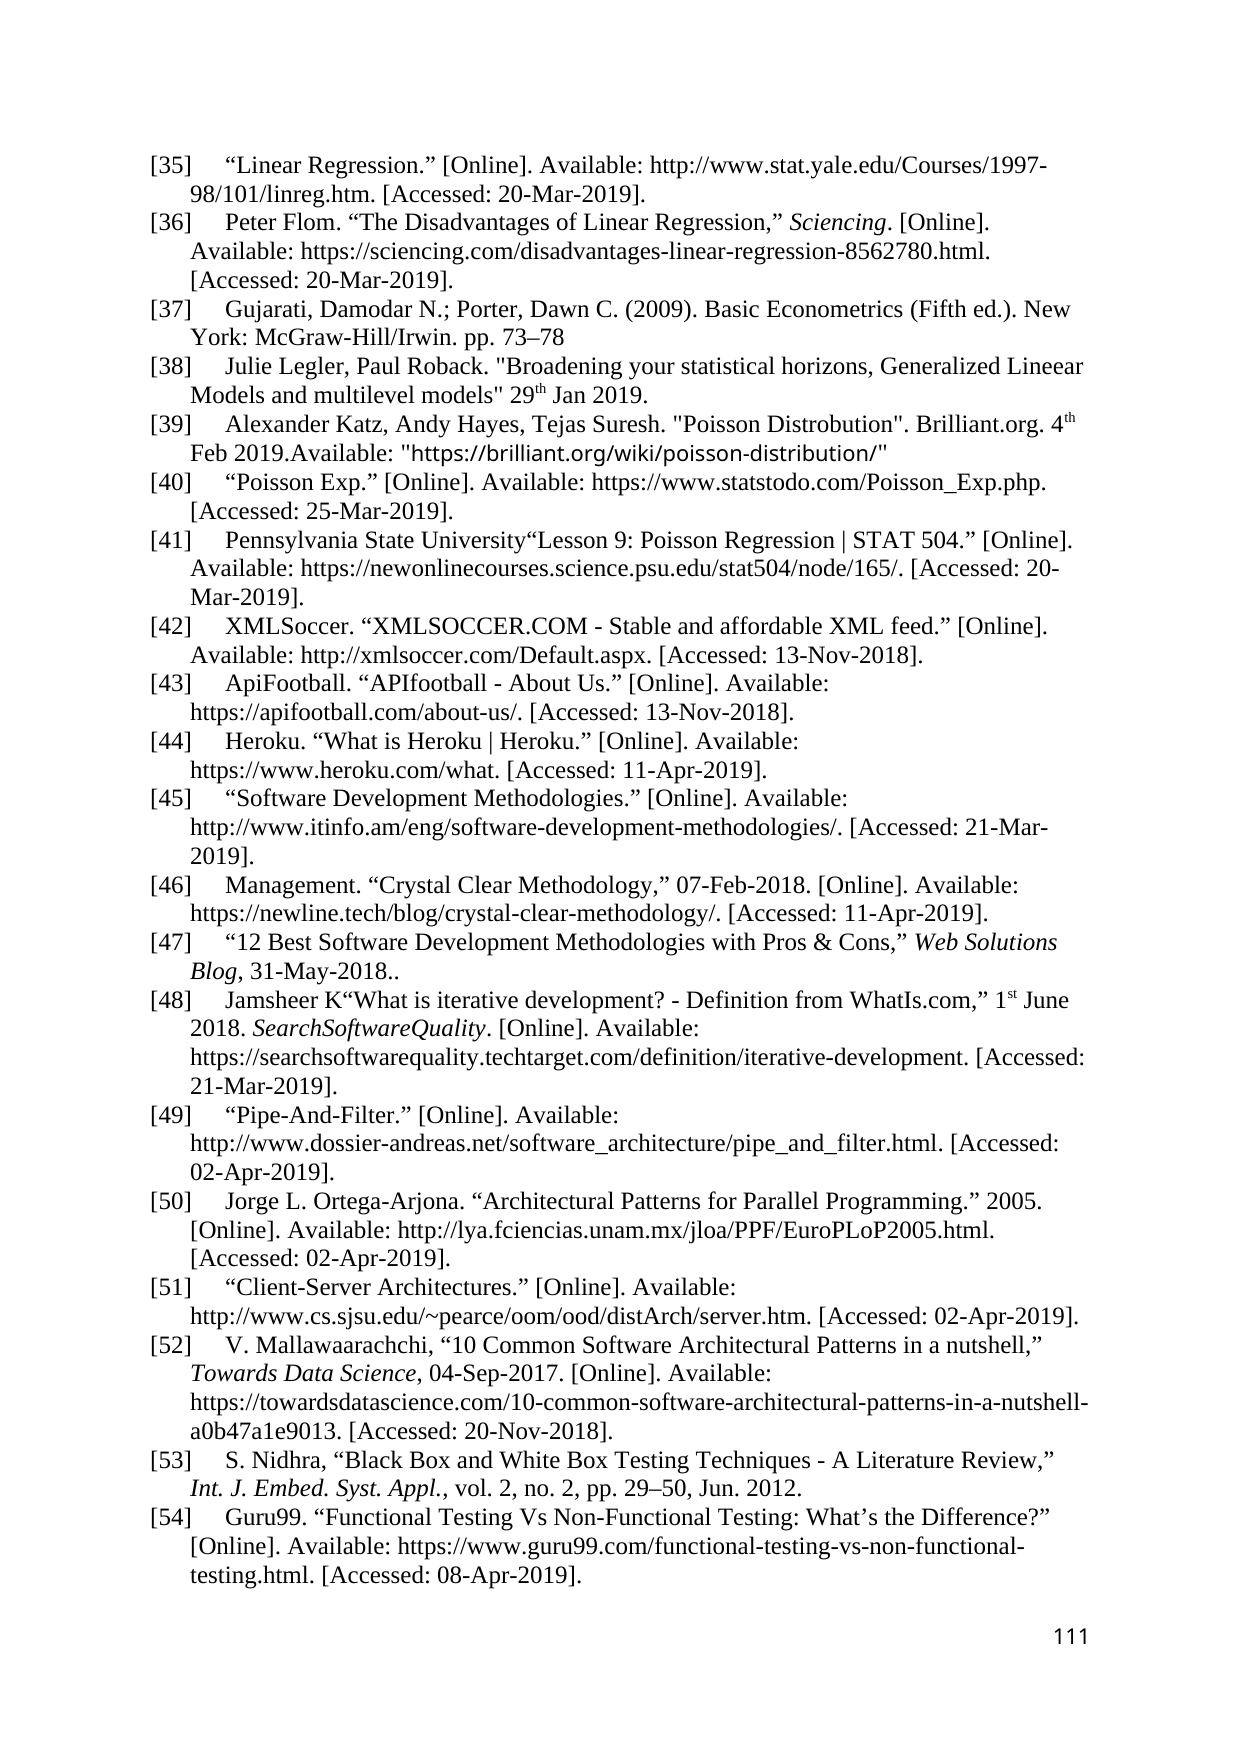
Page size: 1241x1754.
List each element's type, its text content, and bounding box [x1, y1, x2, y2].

text [51] “Client-Server Architectures.” [Online]. Available: http://www.cs.sjsu.edu/~pearce/oom/ood/distArch/server.htm. [Accessed: 02-Apr-2019]. [150, 1272, 1090, 1330]
text [46] Management. “Crystal Clear Methodology,” 07-Feb-2018. [Online]. Available: https://newline.tech/blog/crystal-clear-methodology/. [Accessed: 11-Apr-2019]. [150, 870, 1090, 927]
text [49] “Pipe-And-Filter.” [Online]. Available: http://www.dossier-andreas.net/software_architecture/pipe_and_filter.html. [Accessed: 02-Apr-2019]. [150, 1100, 1090, 1186]
text [50] Jorge L. Ortega-Arjona. “Architectural Patterns for Parallel Programming.” 2005. [Online]. Available: http://lya.fciencias.unam.mx/jloa/PPF/EuroPLoP2005.html. [Accessed: 02-Apr-2019]. [150, 1186, 1090, 1272]
text [52] V. Mallawaarachchi, “10 Common Software Architectural Patterns in a nutshell,” Towards Data Science, 04-Sep-2017. [Online]. Available: https://towardsdatascience.com/10-common-software-architectural-patterns-in-a-nutshell-a0b47a1e9013. [Accessed: 20-Nov-2018]. [150, 1330, 1090, 1445]
text [47] “12 Best Software Development Methodologies with Pros & Cons,” Web Solutions Blog, 31-May-2018.. [150, 927, 1090, 985]
text [41] Pennsylvania State University“Lesson 9: Poisson Regression | STAT 504.” [Online]. Available: https://newonlinecourses.science.psu.edu/stat504/node/165/. [Accessed: 20-Mar-2019]. [150, 525, 1090, 611]
text [37] Gujarati, Damodar N.; Porter, Dawn C. (2009). Basic Econometrics (Fifth ed.). New York: McGraw-Hill/Irwin. pp. 73–78 [150, 294, 1090, 351]
text [54] Guru99. “Functional Testing Vs Non-Functional Testing: What’s the Difference?” [Online]. Available: https://www.guru99.com/functional-testing-vs-non-functional-testing.html. [Accessed: 08-Apr-2019]. [150, 1502, 1090, 1588]
text [53] S. Nidhra, “Black Box and White Box Testing Techniques - A Literature Review,” Int. J. Embed. Syst. Appl., vol. 2, no. 2, pp. 29–50, Jun. 2012. [150, 1445, 1090, 1502]
text [43] ApiFootball. “APIfootball - About Us.” [Online]. Available: https://apifootball.com/about-us/. [Accessed: 13-Nov-2018]. [150, 668, 1090, 726]
text [48] Jamsheer K“What is iterative development? - Definition from WhatIs.com,” 1st June 2018. SearchSoftwareQuality. [Online]. Available: https://searchsoftwarequality.techtarget.com/definition/iterative-development. [Accessed: 21-Mar-2019]. [150, 985, 1090, 1100]
text [42] XMLSoccer. “XMLSOCCER.COM - Stable and affordable XML feed.” [Online]. Available: http://xmlsoccer.com/Default.aspx. [Accessed: 13-Nov-2018]. [150, 611, 1090, 668]
text [45] “Software Development Methodologies.” [Online]. Available: http://www.itinfo.am/eng/software-development-methodologies/. [Accessed: 21-Mar-2019]. [150, 783, 1090, 870]
text [44] Heroku. “What is Heroku | Heroku.” [Online]. Available: https://www.heroku.com/what. [Accessed: 11-Apr-2019]. [150, 726, 1090, 783]
text [39] Alexander Katz, Andy Hayes, Tejas Suresh. "Poisson Distrobution". Brilliant.org. 4th Feb 2019.Available: "https://brilliant.org/wiki/poisson-distribution/" [150, 409, 1090, 467]
text [36] Peter Flom. “The Disadvantages of Linear Regression,” Sciencing. [Online]. Available: https://sciencing.com/disadvantages-linear-regression-8562780.html. [Accessed: 20-Mar-2019]. [150, 207, 1090, 294]
text [40] “Poisson Exp.” [Online]. Available: https://www.statstodo.com/Poisson_Exp.php. [Accessed: 25-Mar-2019]. [150, 467, 1090, 525]
text [35] “Linear Regression.” [Online]. Available: http://www.stat.yale.edu/Courses/1997-98/101/linreg.htm. [Accessed: 20-Mar-2019]. [150, 150, 1090, 207]
text [38] Julie Legler, Paul Roback. "Broadening your statistical horizons, Generalized Lineear Models and multilevel models" 29th Jan 2019. [150, 351, 1090, 409]
